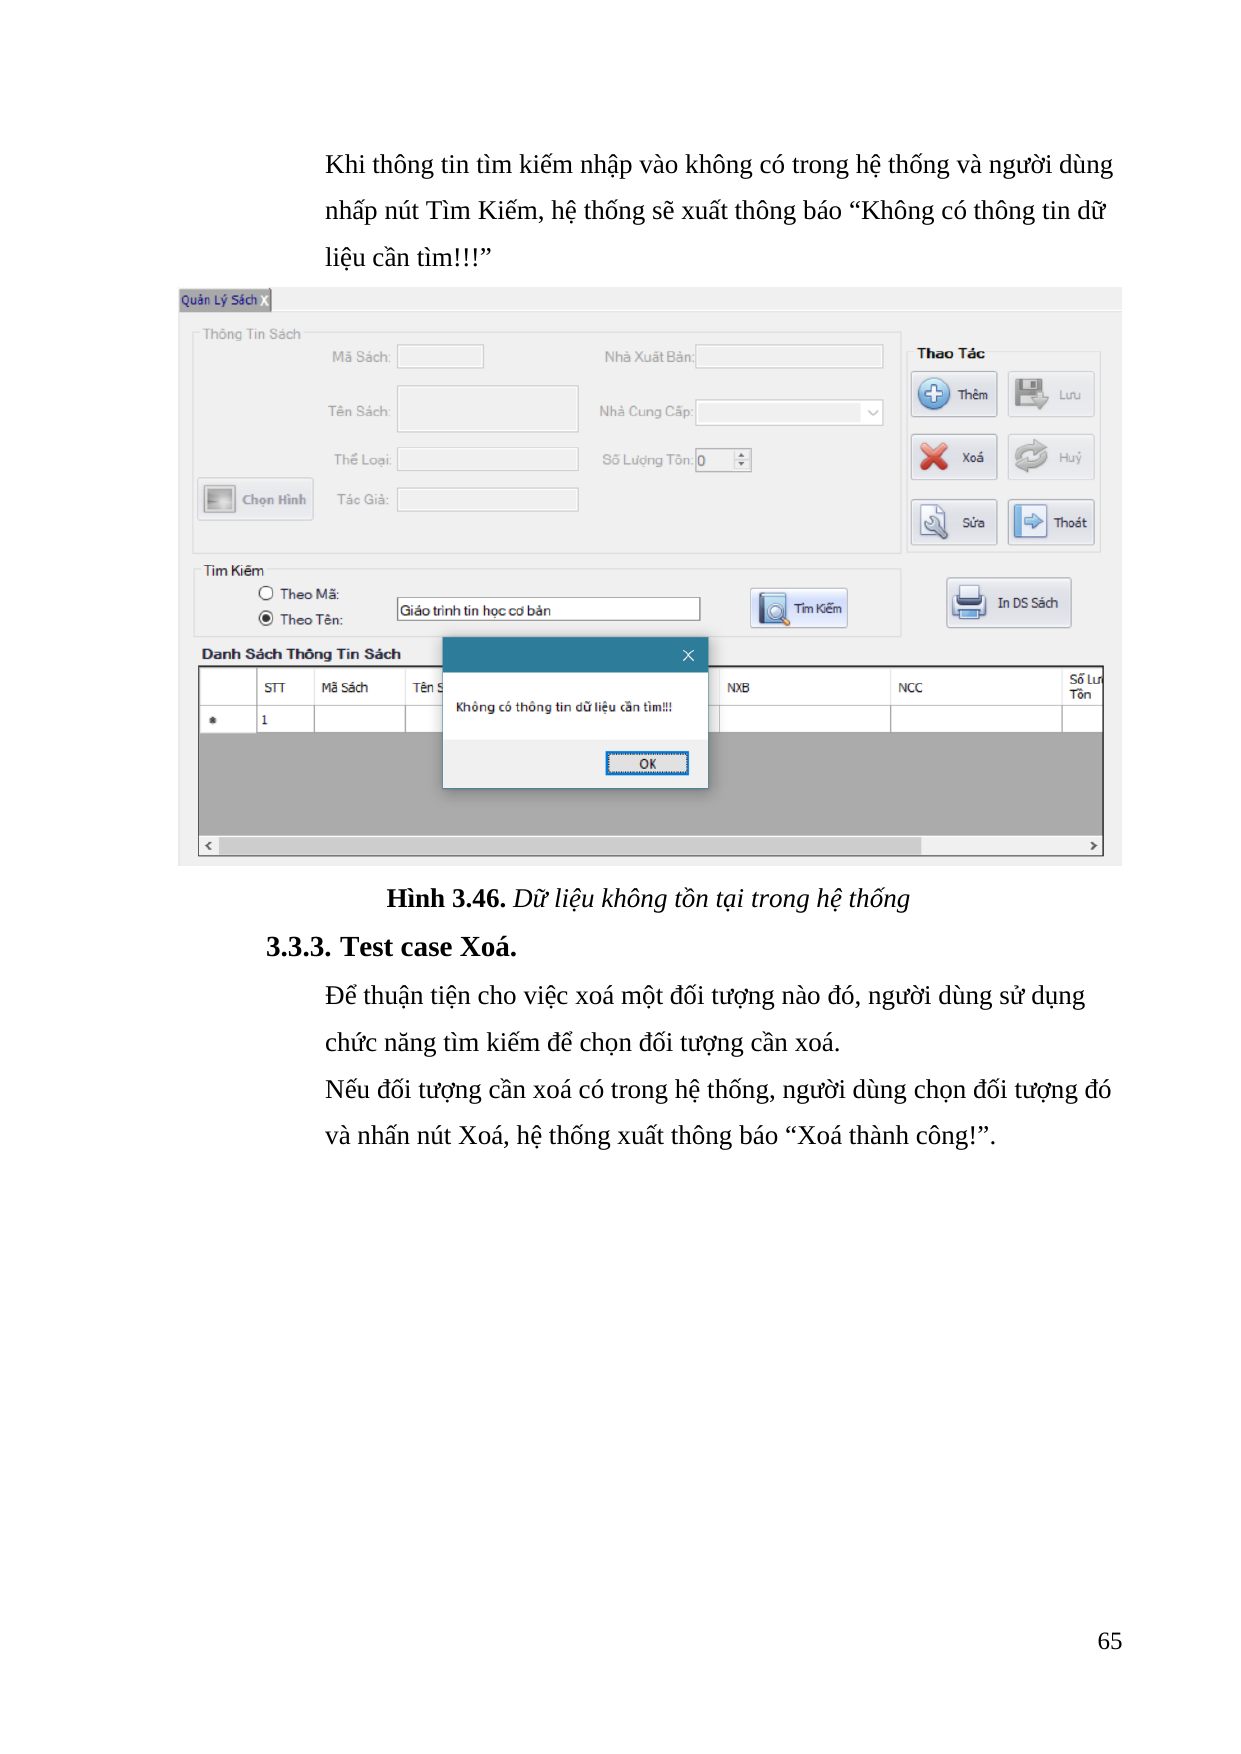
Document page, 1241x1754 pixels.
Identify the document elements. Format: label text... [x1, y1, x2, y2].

list Test case Xoá. [266, 929, 1122, 963]
text Nếu đối tượng cần xoá có trong hệ thống, người dùng chọn đối tượng đó và nhấn nút Xoá, hệ thống xuất thông báo “Xoá thành công!”. [325, 1073, 1122, 1151]
list Hình 3.46. Dữ liệu không tồn tại trong hệ thống [177, 882, 1122, 913]
text Để thuận tiện cho việc xoá một đối tượng nào đó, người dùng sử dụng chức năng tìm kiếm để chọn đối tượng cần xoá. [325, 979, 1122, 1057]
list Khi thông tin tìm kiếm nhập vào không có trong hệ thống và người dùng nhấp nút Tìm Kiếm, hệ thống sẽ xuất thông báo “Không có thông tin dữ liệu cần tìm!!!” [325, 148, 1122, 272]
